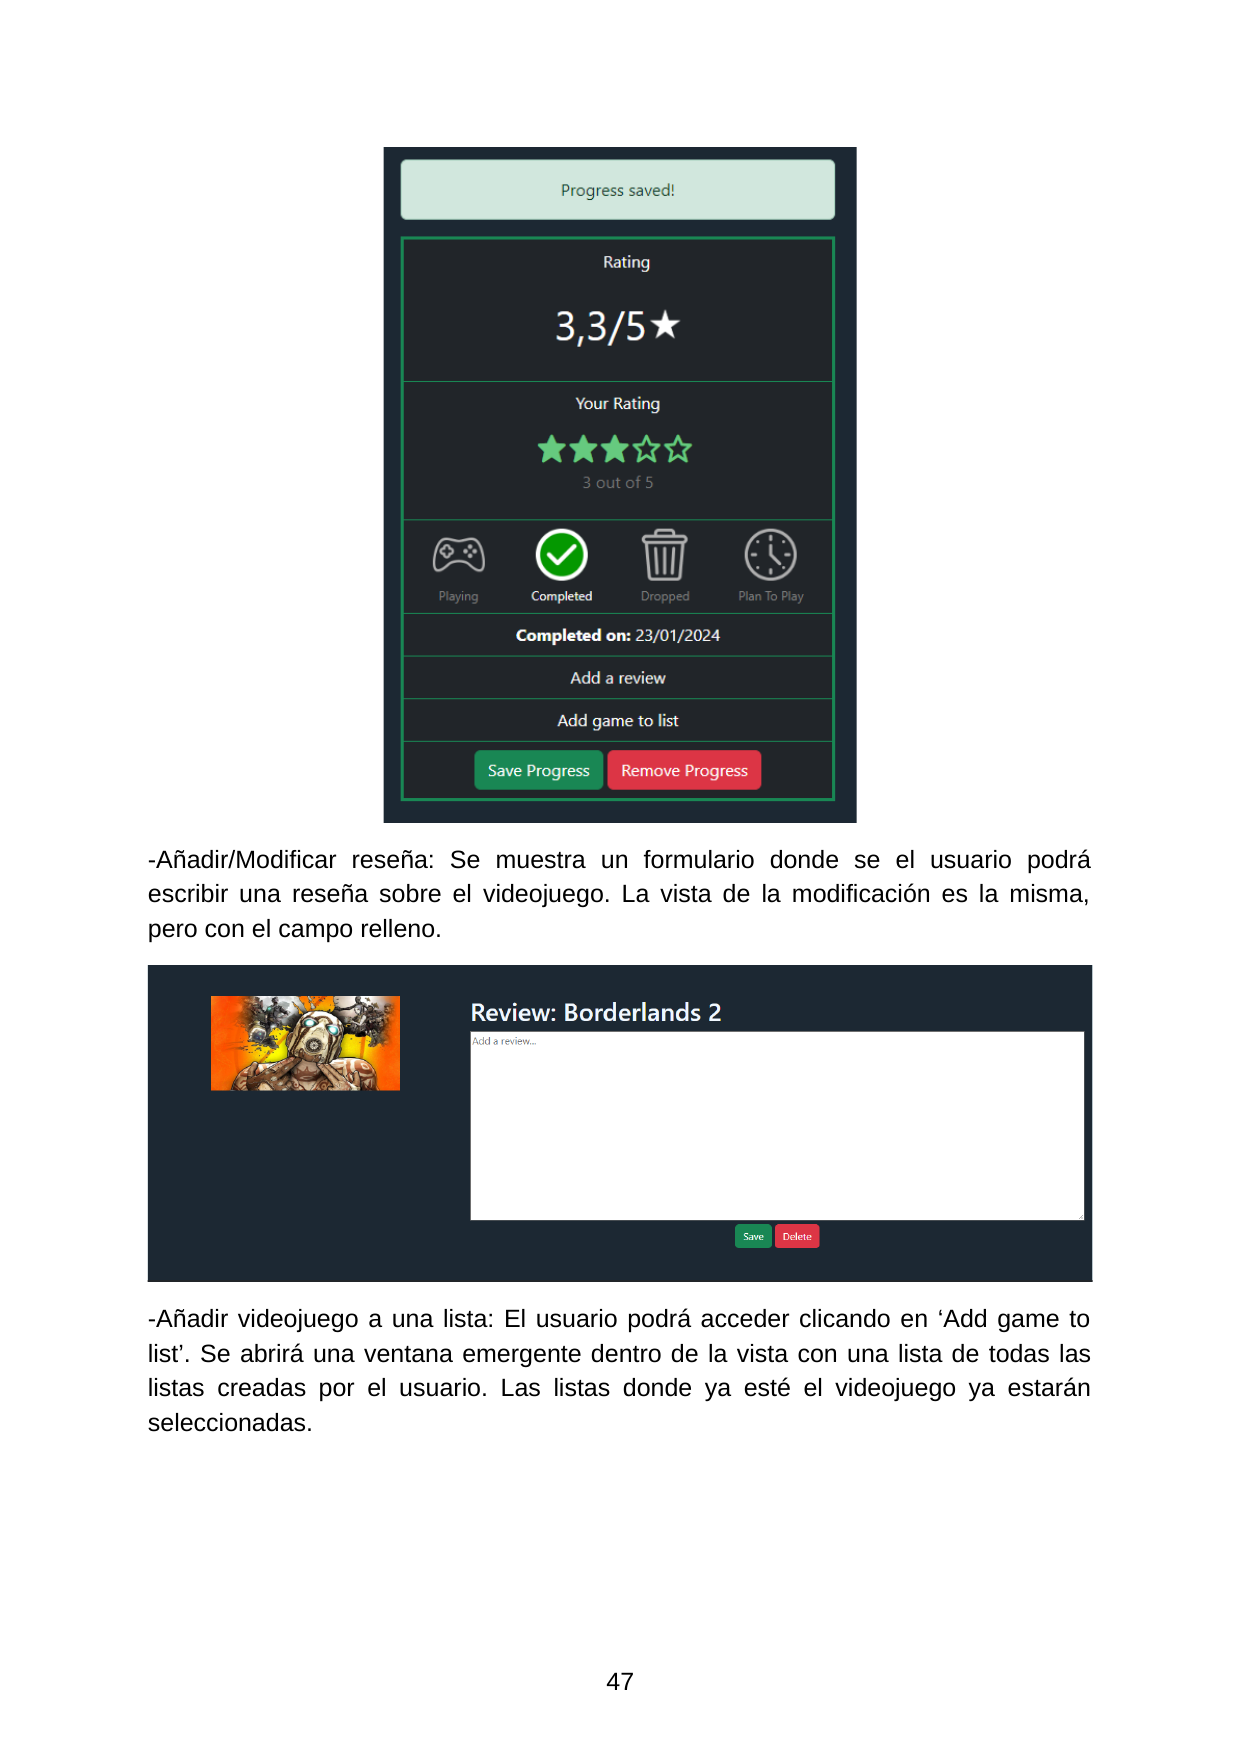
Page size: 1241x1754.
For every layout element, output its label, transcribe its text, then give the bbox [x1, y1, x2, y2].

text -Añadir videojuego a una lista: El usuario podrá acceder clicando en ‘Add game to list’. Se abrirá una ventana emergente dentro de la vista con una lista de todas las listas creadas por el usuario. Las listas donde ya esté el videojuego ya estarán seleccionadas. [148, 1304, 1092, 1436]
text -Añadir/Modificar reseña: Se muestra un formulario donde se el usuario podrá escribir una reseña sobre el videojuego. La vista de la modificación es la misma, pero con el campo relleno. [148, 845, 1092, 942]
picture [383, 147, 857, 823]
picture [147, 965, 1093, 1282]
